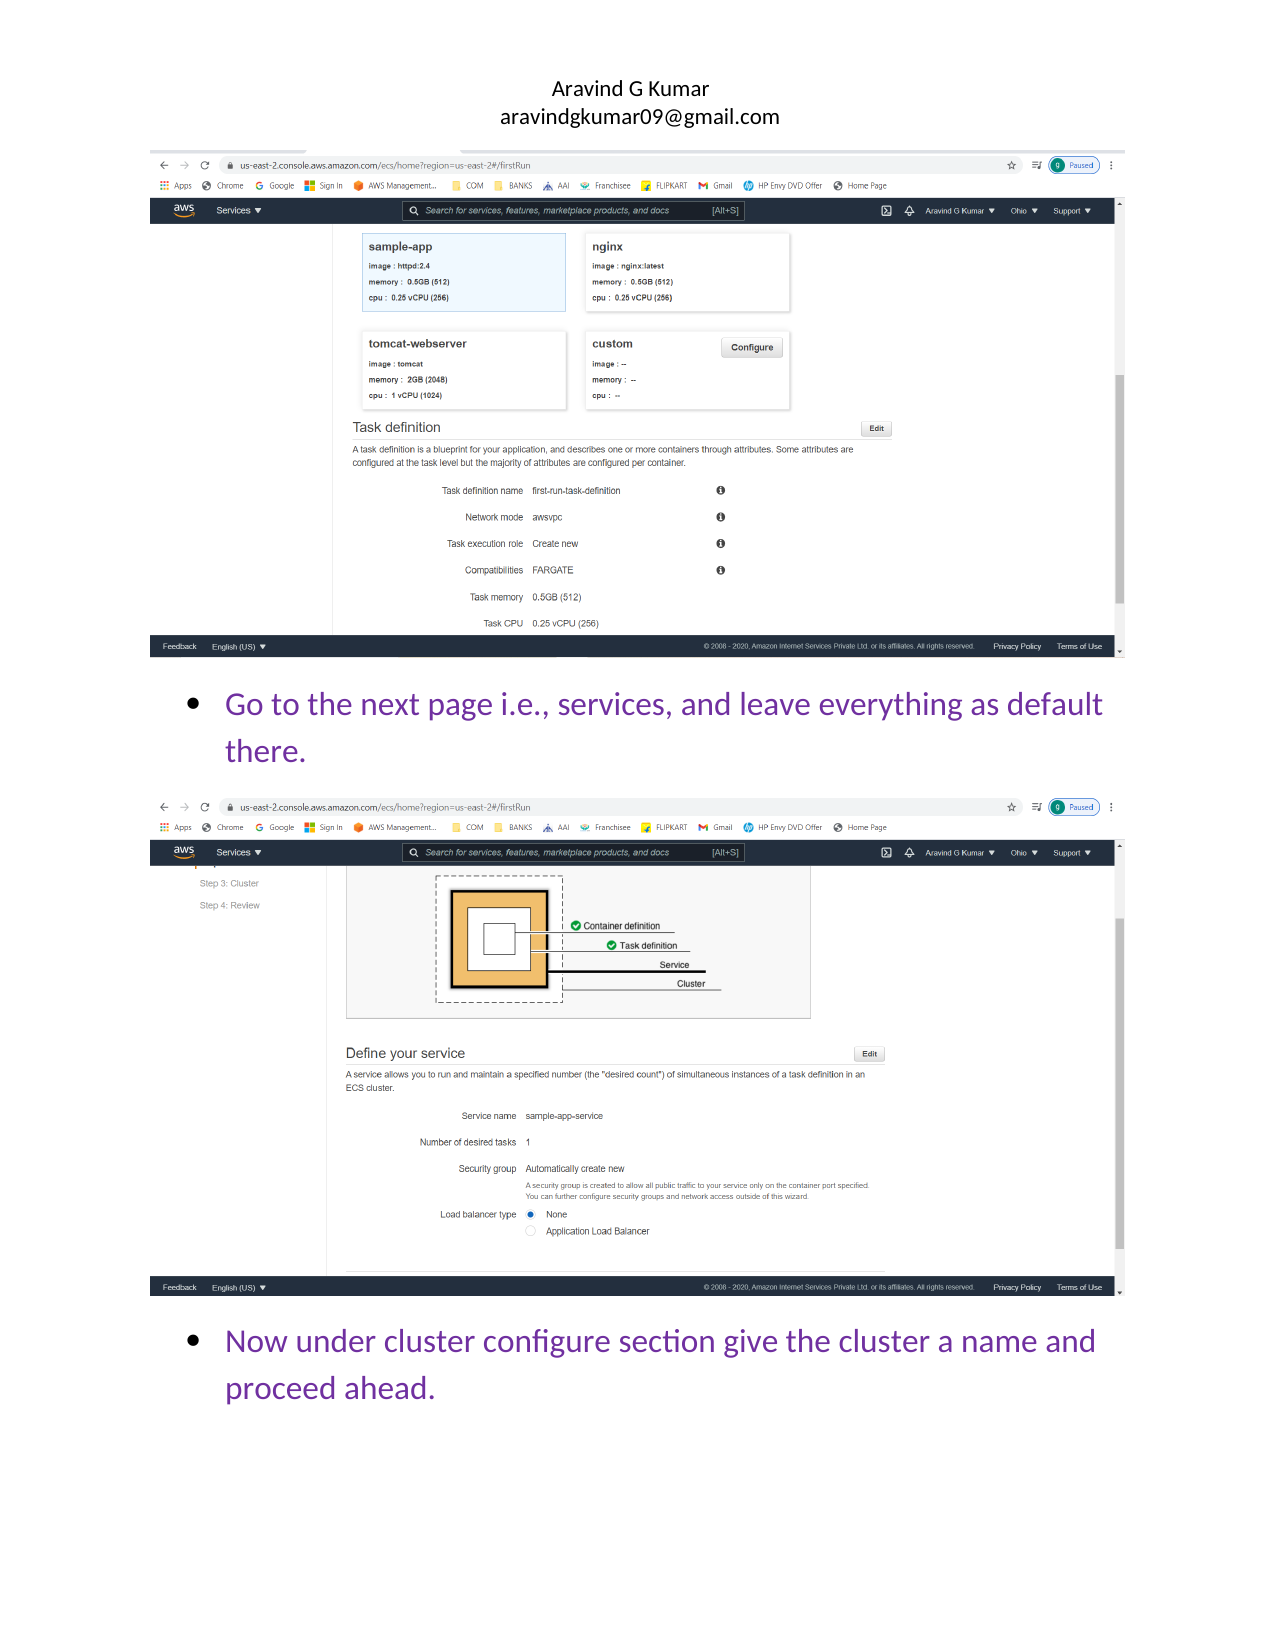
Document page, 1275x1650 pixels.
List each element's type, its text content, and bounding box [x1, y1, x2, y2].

picture [150, 150, 1125, 658]
list Now under cluster configure section give the cluster a name and proceed ahead. [187, 1320, 1125, 1407]
picture [150, 797, 1125, 1296]
list Go to the next page i.e., services, and leave everything as default there. [187, 683, 1125, 770]
